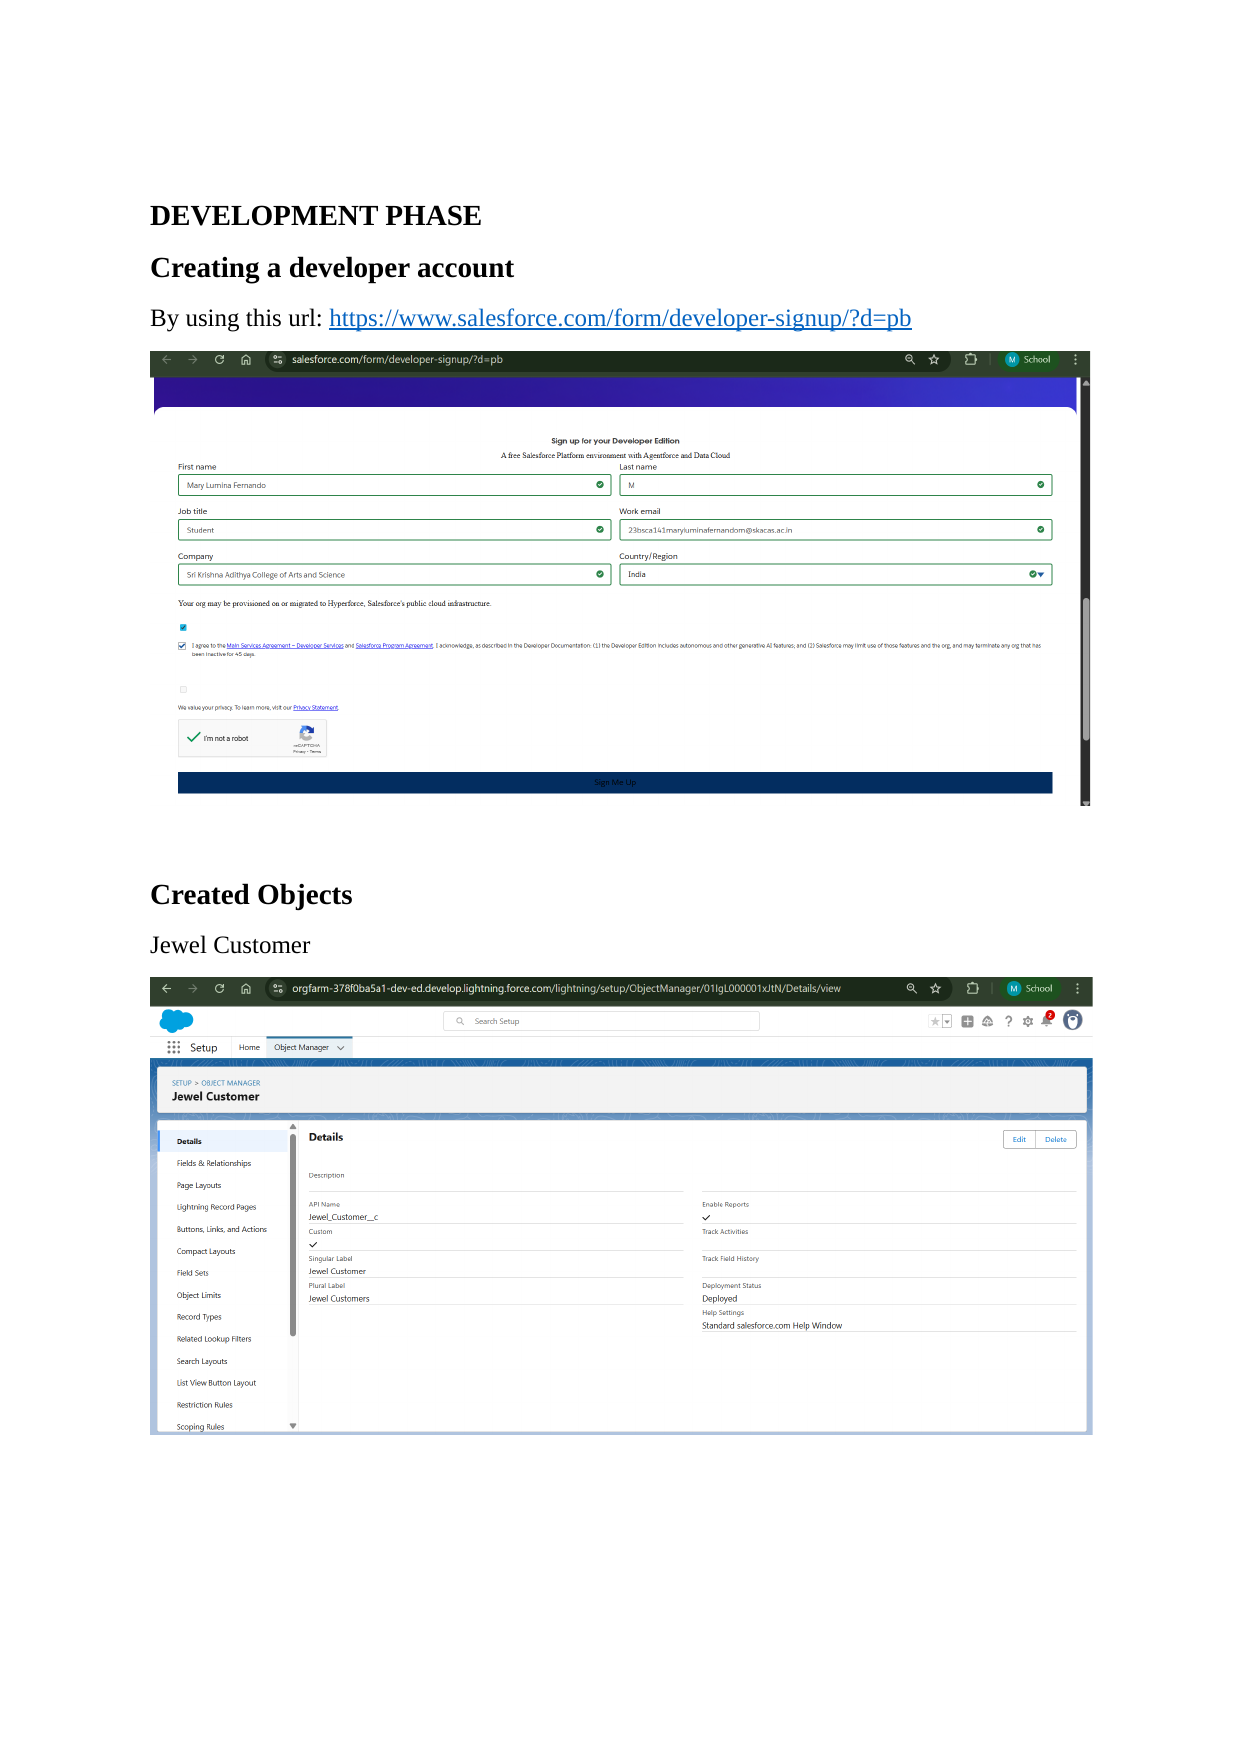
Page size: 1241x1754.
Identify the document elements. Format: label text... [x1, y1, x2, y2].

picture [150, 977, 1093, 1435]
text Creating a developer account [150, 251, 1090, 284]
text DEVELOPMENT PHASE [150, 198, 1090, 231]
text By using this url: https://www.salesforce.com/form/developer-signup/?d=pb [150, 303, 1090, 332]
text Created Objects [150, 877, 1090, 910]
picture [150, 351, 1091, 806]
text Jewel Customer [150, 930, 1090, 958]
